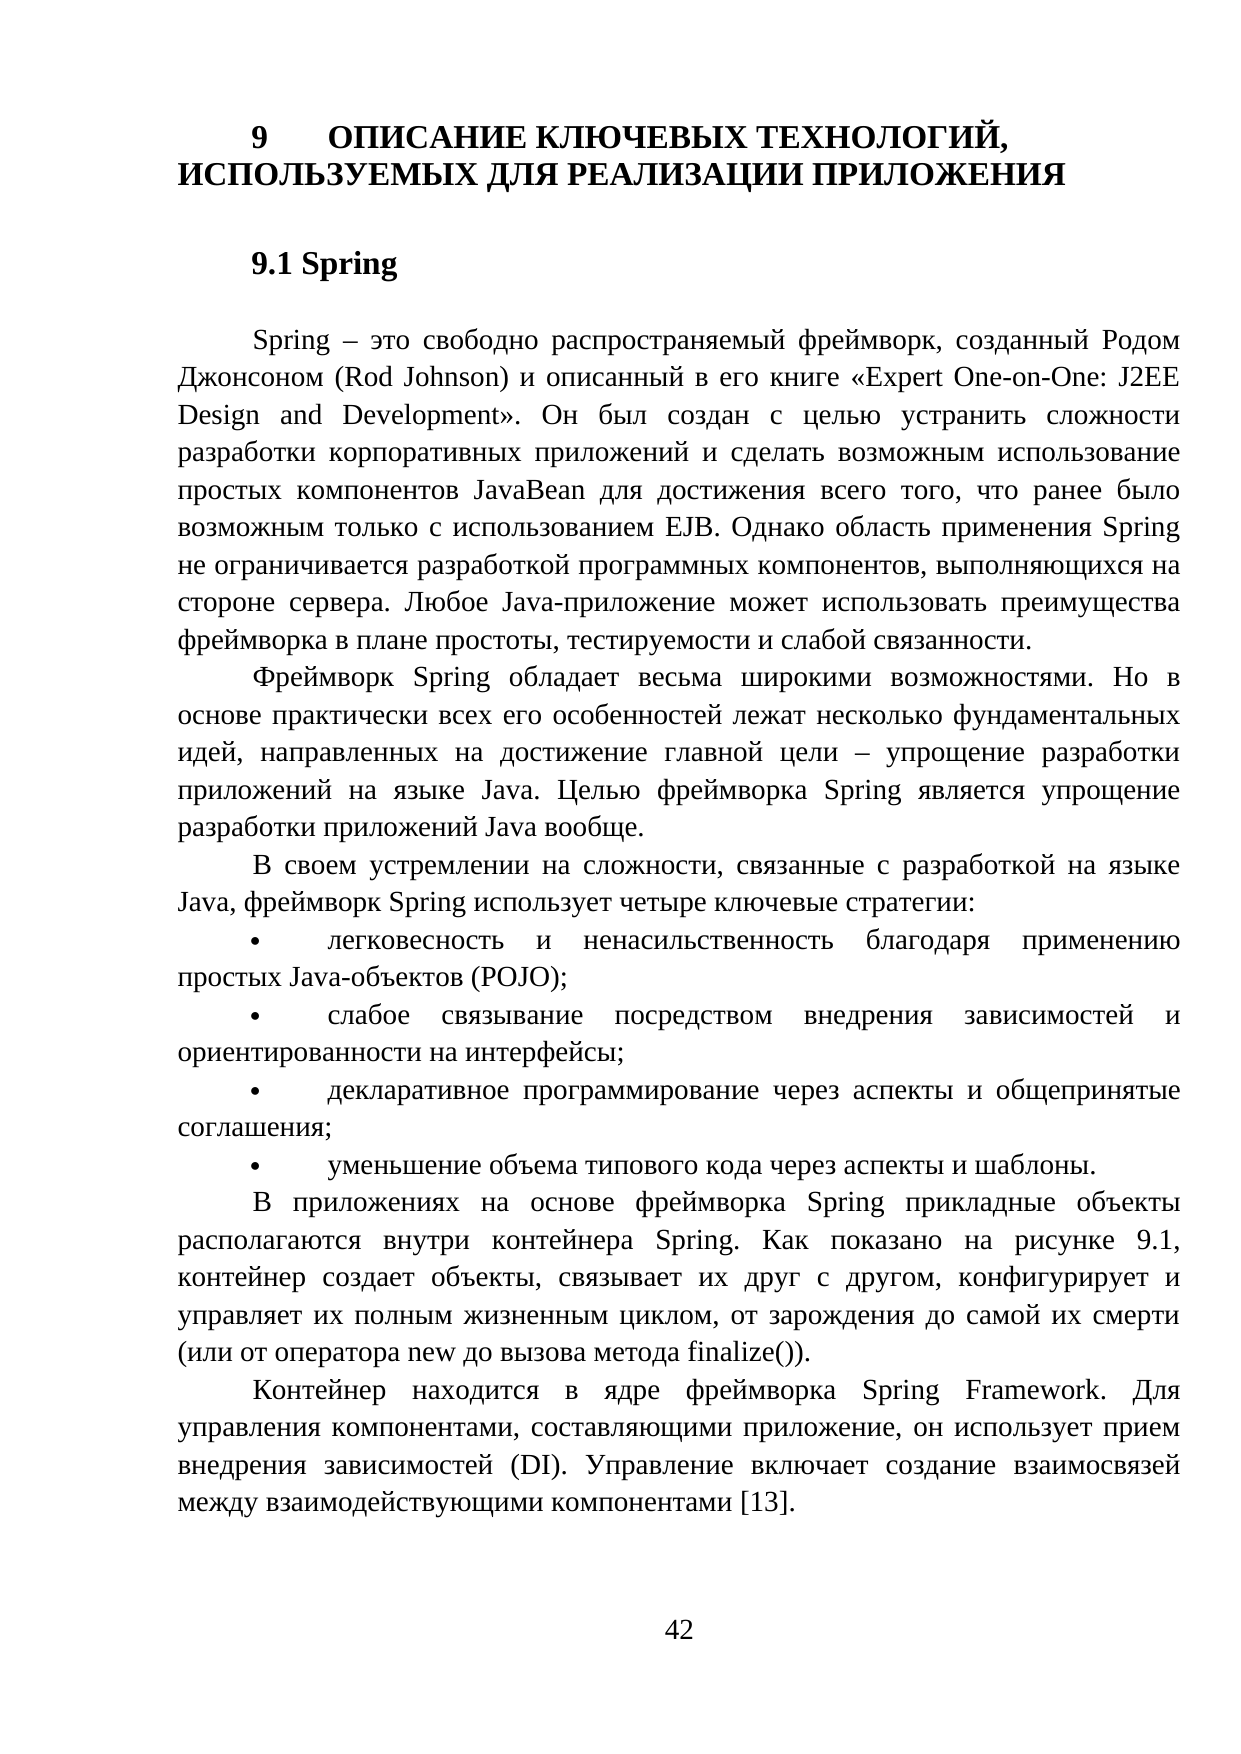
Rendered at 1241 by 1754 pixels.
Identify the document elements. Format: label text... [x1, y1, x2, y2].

list декларативное программирование через аспекты и общепринятые соглашения; [177, 1069, 1181, 1144]
text Контейнер находится в ядре фреймворка Spring Framework. Для управления компонентами, составляющими приложение, он использует прием внедрения зависимостей (DI). Управление включает создание взаимосвязей между взаимодействующими компонентами [13]. [177, 1369, 1181, 1519]
text В своем устремлении на сложности, связанные с разработкой на языке Java, фреймворк Spring использует четыре ключевые стратегии: [177, 844, 1181, 919]
text Фреймворк Spring обладает весьма широкими возможностями. Но в основе практически всех его особенностей лежат несколько фундаментальных идей, направленных на достижение главной цели – упрощение разработки приложений на языке Java. Целью фреймворка Spring является упрощение разработки приложений Java вообще. [177, 657, 1181, 844]
subtitle 9.1 Spring [177, 244, 1181, 319]
list слабое связывание посредством внедрения зависимостей и ориентированности на интерфейсы; [177, 994, 1181, 1069]
list ОПИСАНИЕ КЛЮЧЕВЫХ ТЕХНОЛОГИЙ, ИСПОЛЬЗУЕМЫХ ДЛЯ РЕАЛИЗАЦИИ ПРИЛОЖЕНИЯ [177, 118, 1181, 193]
list легковесность и ненасильственность благодаря применению простых Java-объектов (POJO); [177, 919, 1181, 994]
text В приложениях на основе фреймворка Spring прикладные объекты располагаются внутри контейнера Spring. Как показано на рисунке 9.1, контейнер создает объекты, связывает их друг с другом, конфигурирует и управляет их полным жизненным циклом, от зарождения до самой их смерти (или от оператора new до вызова метода finalize()). [177, 1182, 1181, 1369]
list уменьшение объема типового кода через аспекты и шаблоны. [177, 1144, 1181, 1182]
text Spring – это свободно распространяемый фреймворк, созданный Родом Джонсоном (Rod Johnson) и описанный в его книге «Expert One-on-One: J2EE Design and Development». Он был создан с целью устранить сложности разработки корпоративных приложений и сделать возможным использование простых компонентов JavaBean для достижения всего того, что ранее было возможным только с использованием EJB. Однако область применения Spring не ограничивается разработкой программных компонентов, выполняющихся на стороне сервера. Любое Java-приложение может использовать преимущества фреймворка в плане простоты, тестируемости и слабой связанности. [177, 319, 1181, 657]
